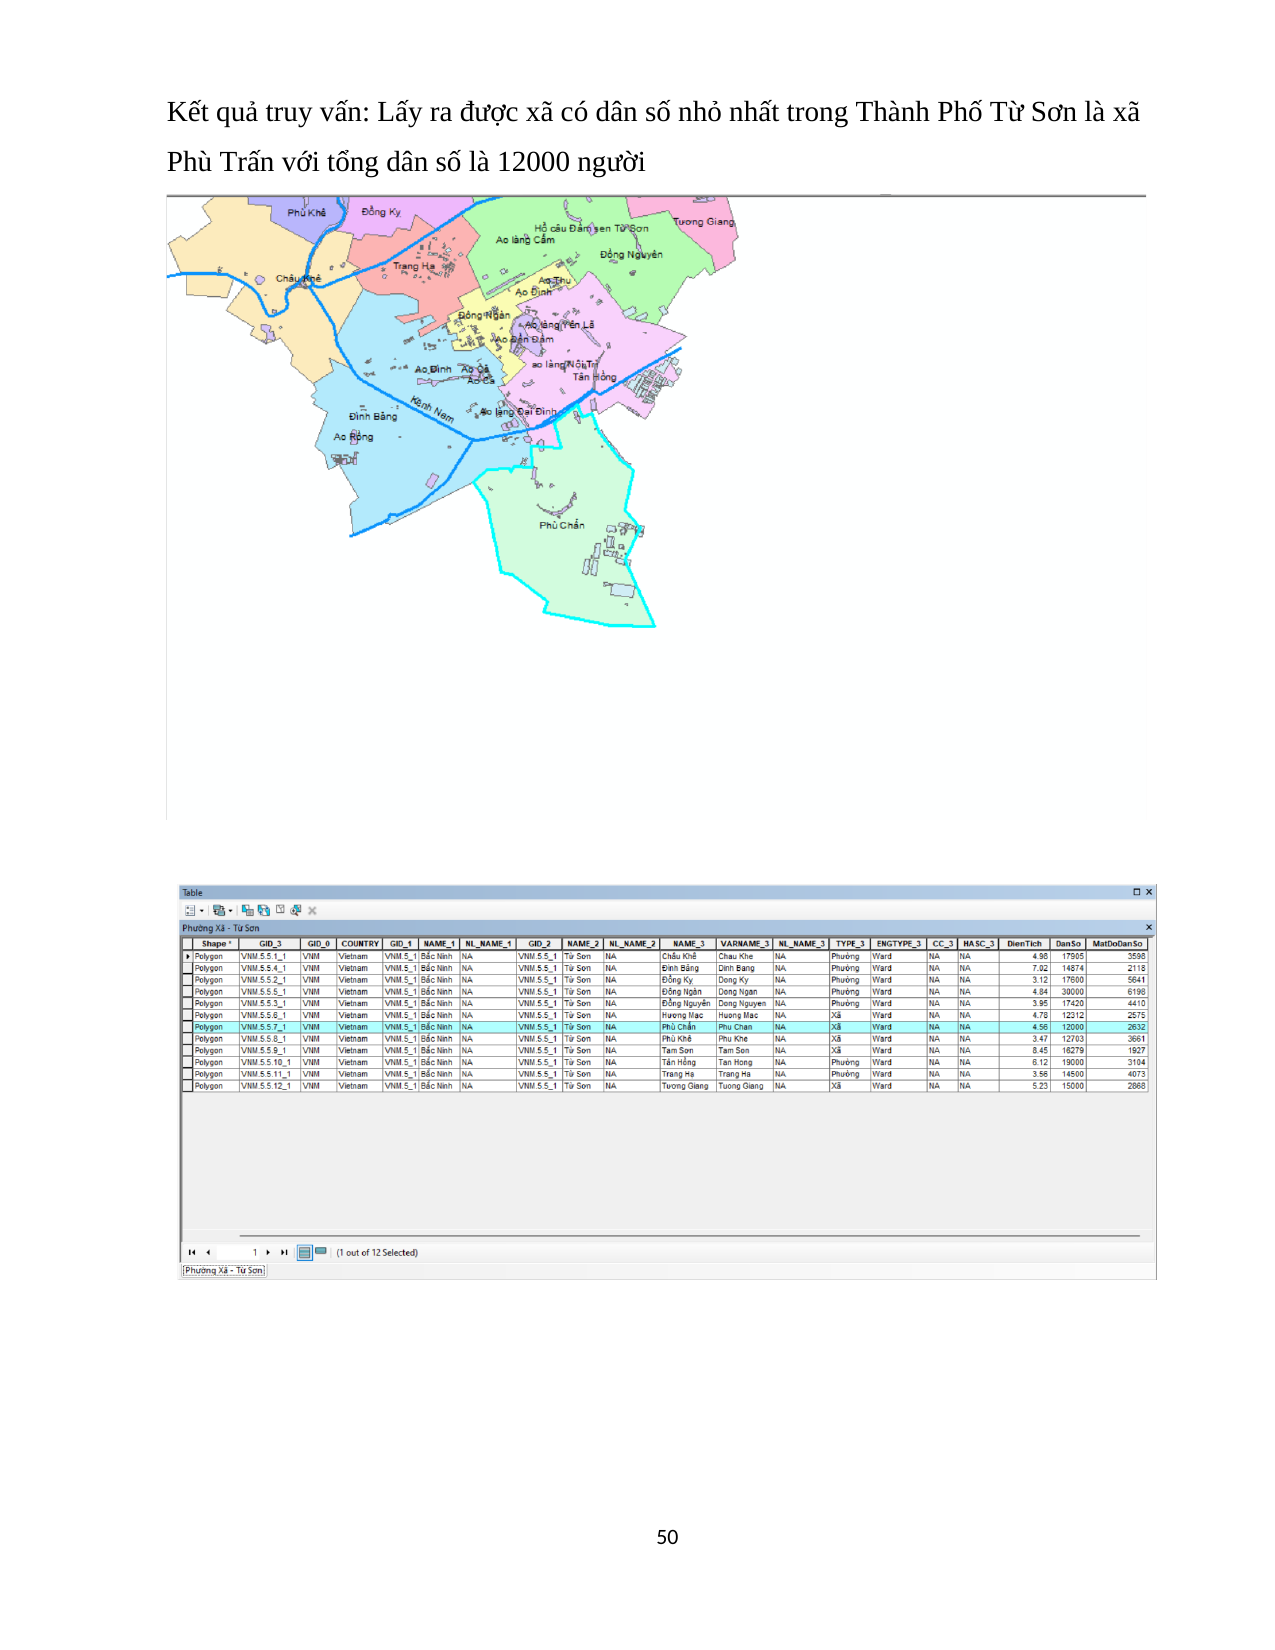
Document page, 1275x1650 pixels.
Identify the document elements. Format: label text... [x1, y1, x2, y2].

picture [177, 884, 1157, 1280]
text Kết quả truy vấn: Lấy ra được xã có dân số nhỏ nhất trong Thành Phố Từ Sơn là xã Phù Trấn với tổng dân số là 12000 người [167, 94, 1157, 178]
picture [166, 194, 1147, 820]
